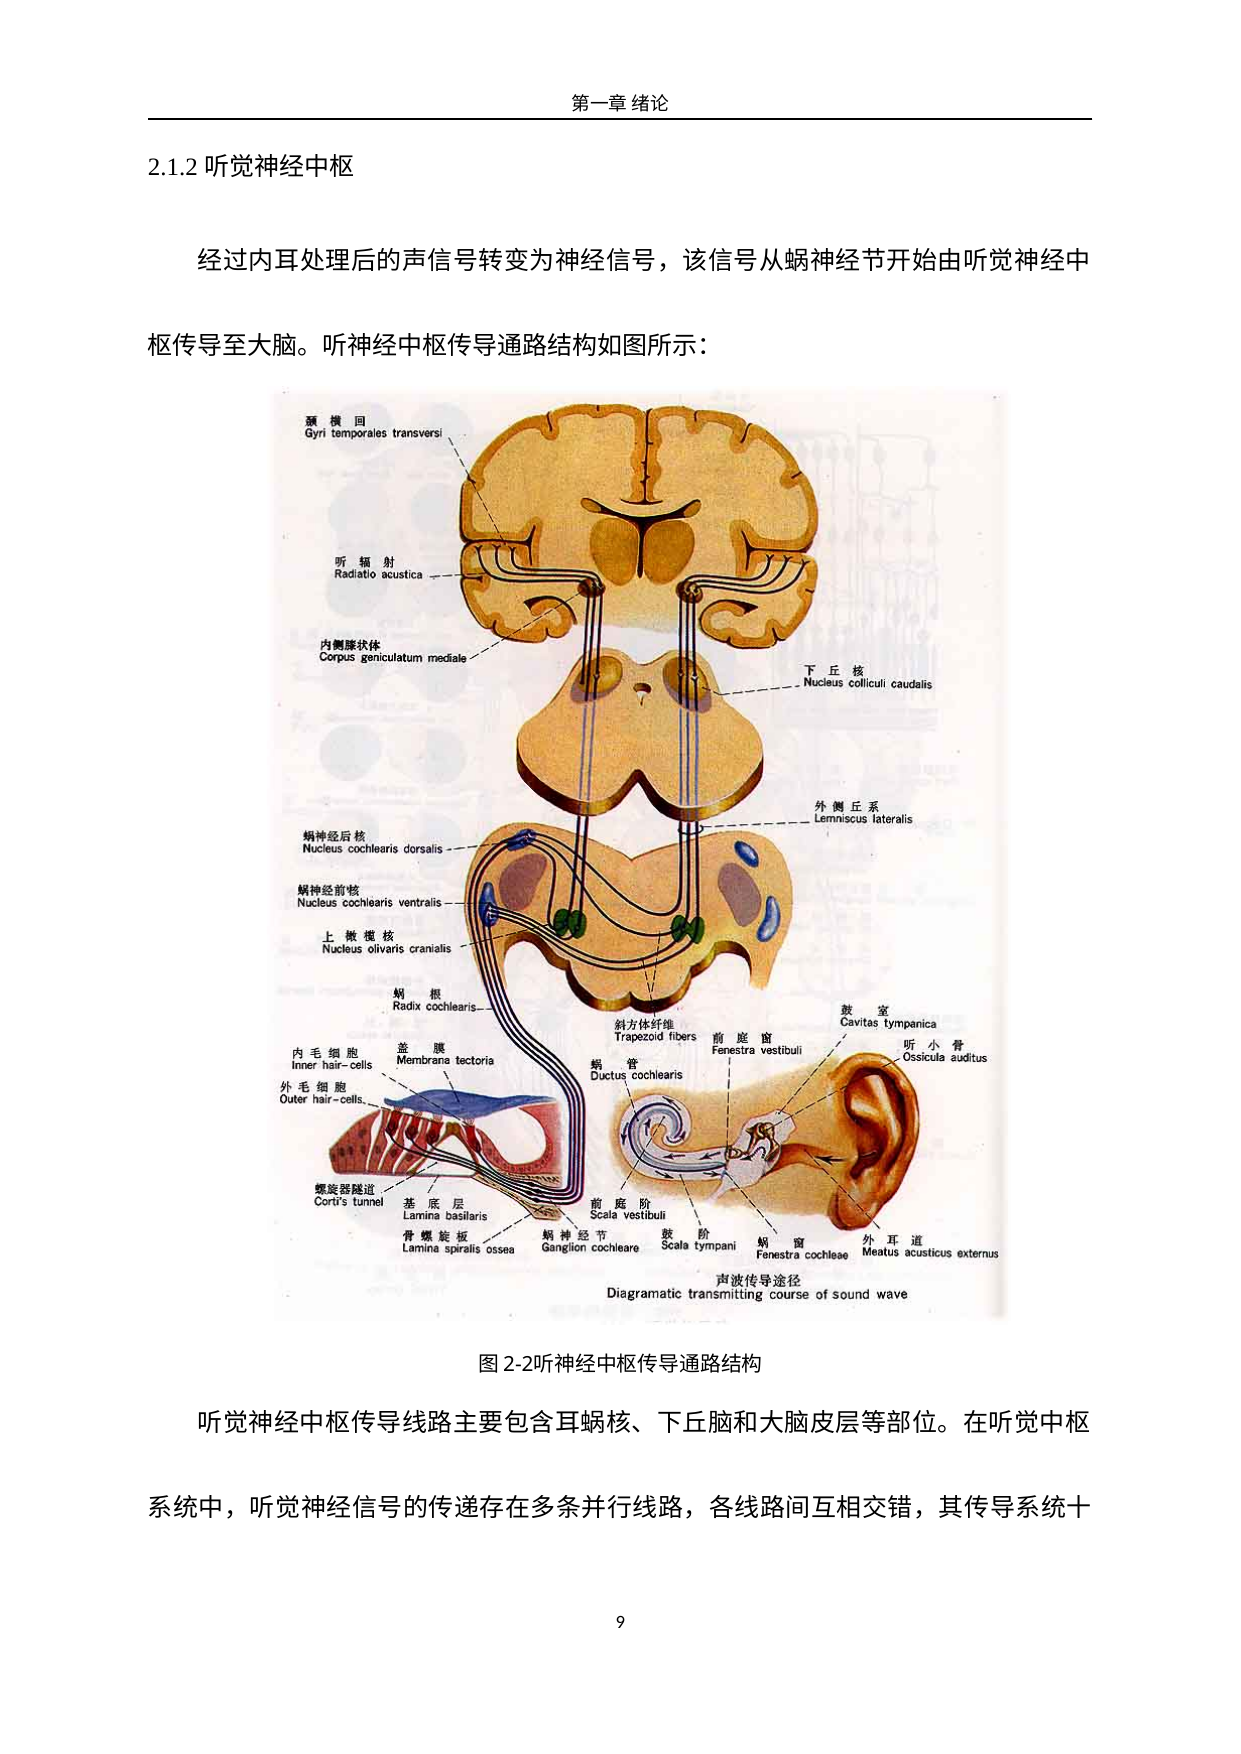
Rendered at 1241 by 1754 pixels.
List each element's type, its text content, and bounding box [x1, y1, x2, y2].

text 图2-2听神经中枢传导通路结构 [148, 1345, 1092, 1379]
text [148, 1387, 1092, 1539]
list 经过内耳处理后的声信号转变为神经信号，该信号从蜗神经节开始由听觉神经中枢传导至大脑。听神经中枢传导通路结构如图所示： [148, 225, 1092, 378]
picture [266, 386, 1011, 1325]
list 听觉神经中枢 [148, 131, 1092, 199]
